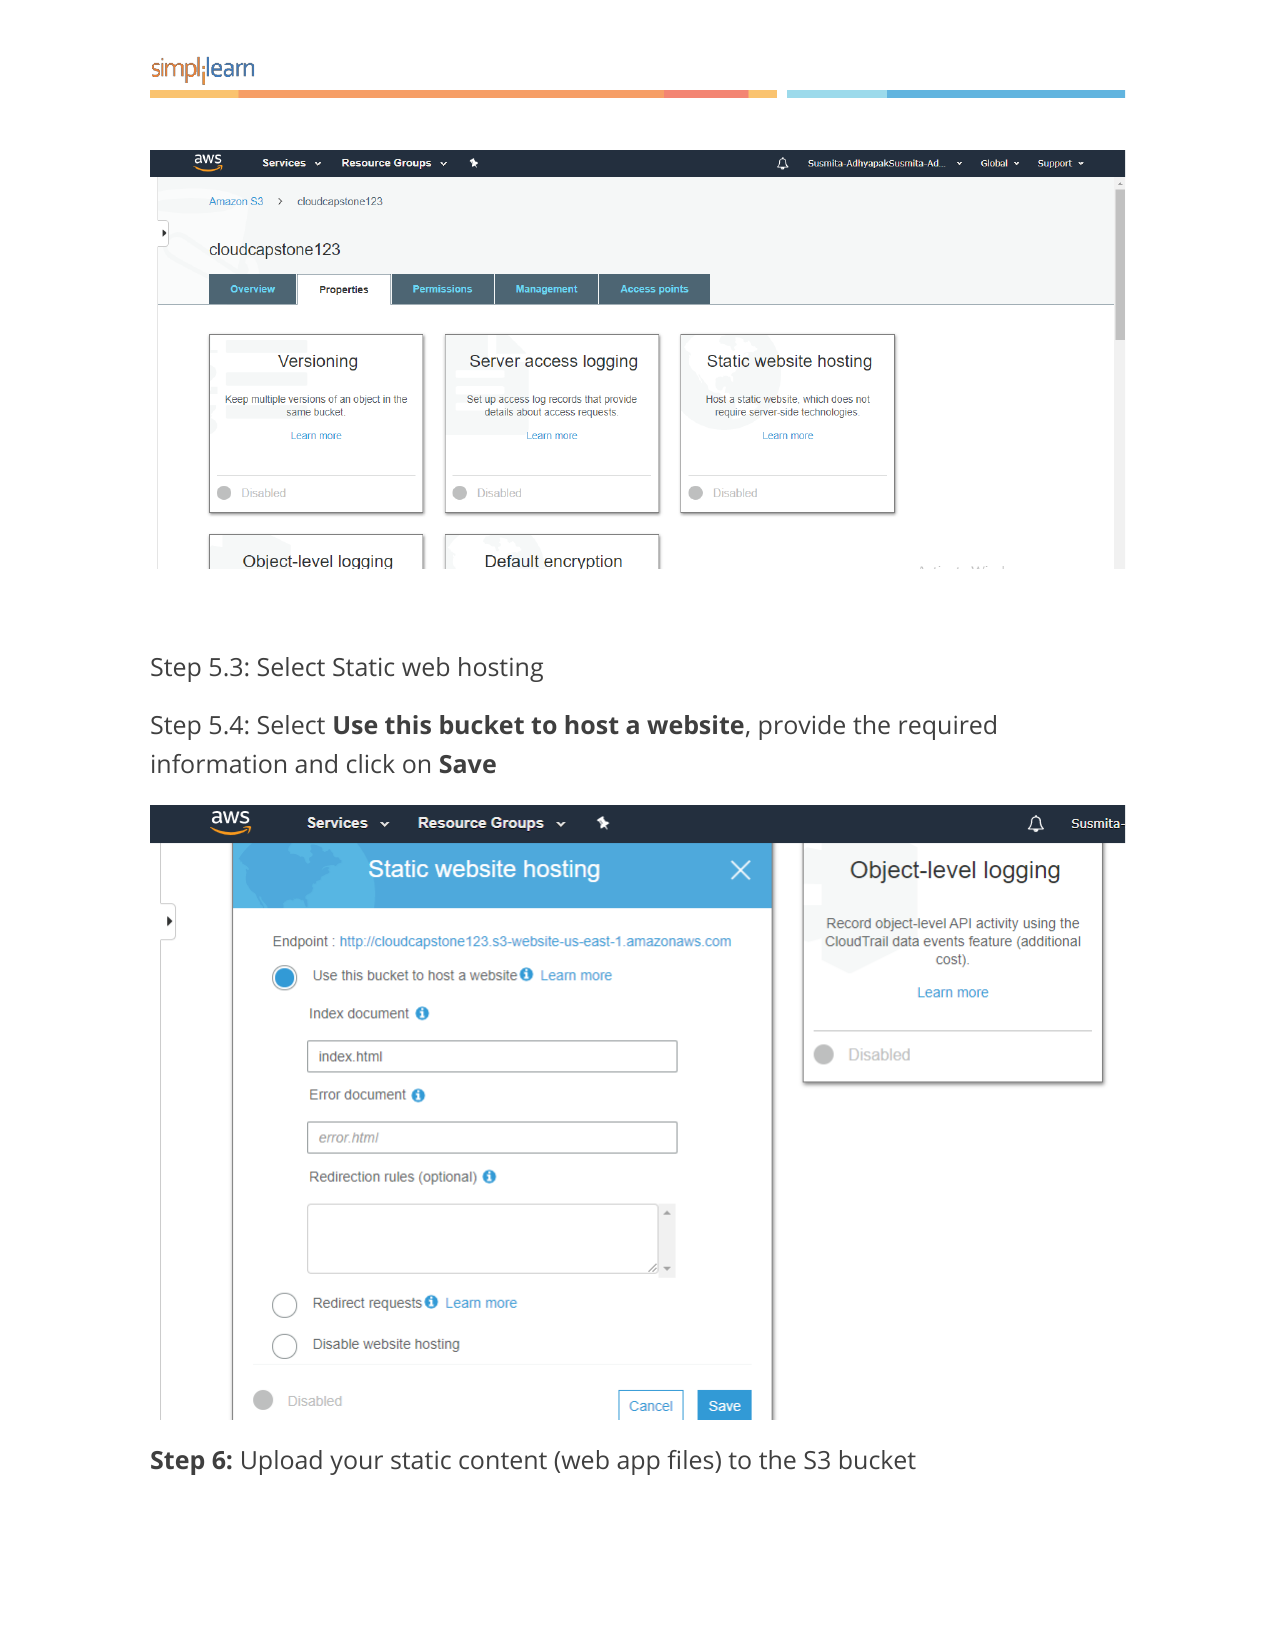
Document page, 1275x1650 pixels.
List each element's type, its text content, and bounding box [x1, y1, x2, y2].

text Step 5.4: Select Use this bucket to host a website, provide the required information and click on Save [150, 708, 1076, 781]
text Step 6: Upload your static content (web app files) to the S3 bucket [150, 1442, 1078, 1477]
text Step 5.3: Select Static web hosting [150, 650, 1076, 684]
picture [150, 150, 1125, 569]
picture [150, 805, 1125, 1420]
picture [150, 52, 1125, 98]
